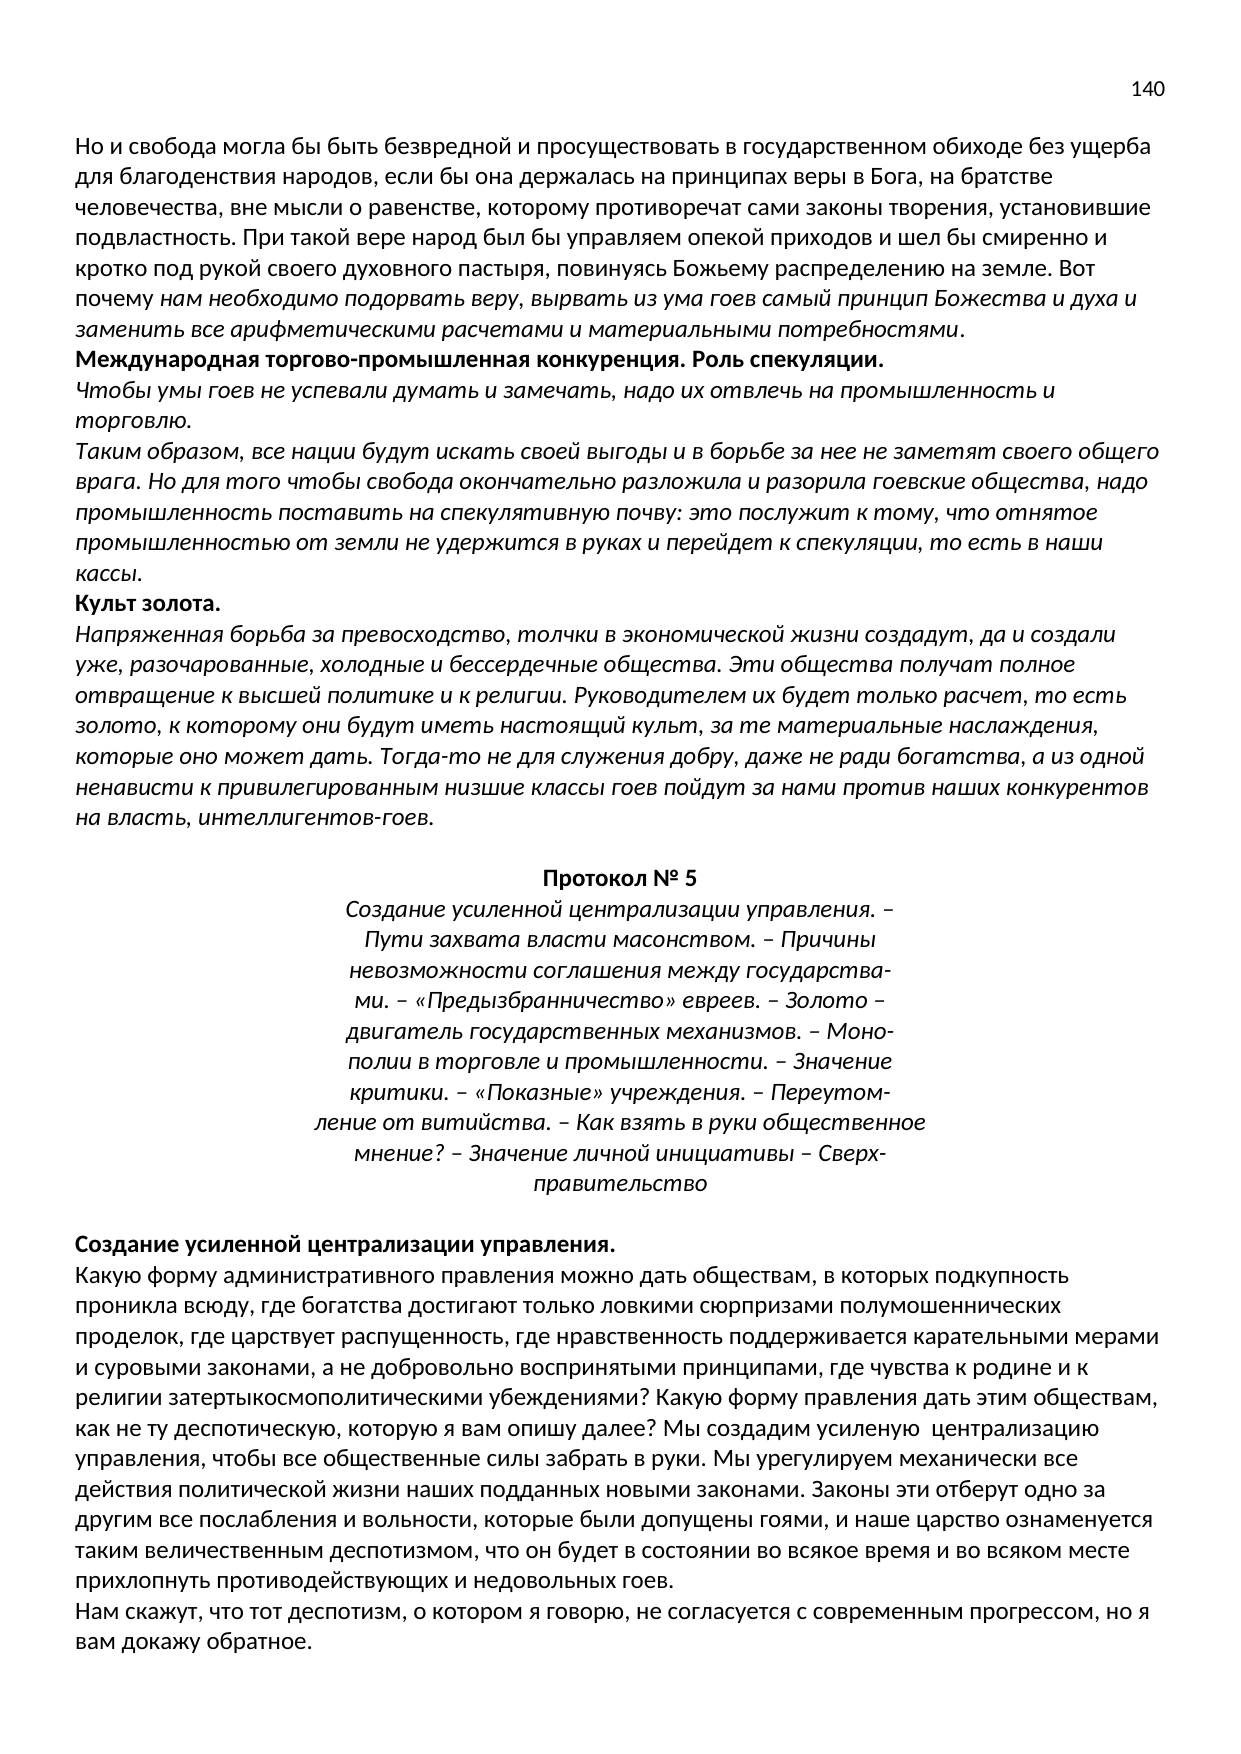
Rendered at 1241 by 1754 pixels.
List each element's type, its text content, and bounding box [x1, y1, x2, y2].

text Таким образом, все нации будут искать своей выгоды и в борьбе за нее не заметят своего общего врага. Но для того чтобы свобода окончательно разложила и разорила гоевские общества, надо промышленность поставить на спекулятивную почву: это послужит к тому, что отнятое промышленностью от земли не удержится в руках и перейдет к спекуляции, то есть в наши кассы. [75, 435, 1165, 588]
text мнение? – Значение личной инициативы – Сверх- [75, 1137, 1165, 1167]
text полии в торговле и промышленности. – Значение [75, 1045, 1165, 1076]
text двигатель государственных механизмов. – Моно- [75, 1015, 1165, 1045]
text проникла всюду, где богатства достигают только ловкими сюрпризами полумошеннических проделок, где царствует распущенность, где нравственность поддерживается карательными мерами и суровыми законами, а не добровольно воспринятыми принципами, где чувства к родине и к религии затертыкосмополитическими убеждениями? Какую форму правления дать этим обществам, как не ту деспотическую, которую я вам опишу далее? Мы создадим усиленую централизацию управления, чтобы все общественные силы забрать в руки. Мы урегулируем механически все действия политической жизни наших подданных новыми законами. Законы эти отберут одно за другим все послабления и вольности, которые были допущены гоями, и наше царство ознаменуется таким величественным деспотизмом, что он будет в состоянии во всякое время и во всяком месте прихлопнуть противодействующих и недовольных гоев. [75, 1289, 1165, 1595]
text на власть, интеллигентов-гоев. [75, 801, 1165, 832]
text критики. – «Показные» учреждения. – Переутом- [75, 1076, 1165, 1106]
text Нам скажут, что тот деспотизм, о котором я говорю, не согласуется с современным прогрессом, но я вам докажу обратное. [75, 1595, 1165, 1656]
text невозможности соглашения между государства- [75, 954, 1165, 984]
text Создание усиленной централизации управления. [75, 1228, 1165, 1259]
text подвластность. При такой вере народ был бы управляем опекой приходов и шел бы смиренно и кротко под рукой своего духовного пастыря, повинуясь Божьему распределению на земле. Вот почему нам необходимо подорвать веру, вырвать из ума гоев самый принцип Божества и духа и заменить все арифметическими расчетами и материальными потребностями. [75, 221, 1165, 343]
text Напряженная борьба за превосходство, толчки в экономической жизни создадут, да и создали уже, разочарованные, холодные и бессердечные общества. Эти общества получат полное отвращение к высшей политике и к религии. Руководителем их будет только расчет, то есть золото, к которому они будут иметь настоящий культ, за те материальные наслаждения, которые оно может дать. Тогда-то не для служения добру, даже не ради богатства, а из одной ненависти к привилегированным низшие классы гоев пойдут за нами против наших конкурентов [75, 618, 1165, 801]
text Пути захвата власти масонством. – Причины [75, 923, 1165, 954]
text ление от витийства. – Как взять в руки общественное [75, 1106, 1165, 1137]
text Протокол № 5 [75, 862, 1165, 893]
text Но и свобода могла бы быть безвредной и просуществовать в государственном обиходе без ущерба для благоденствия народов, если бы она держалась на принципах веры в Бога, на братстве человечества, вне мысли о равенстве, которому противоречат сами законы творения, установившие [75, 130, 1165, 221]
text ми. – «Предызбранничество» евреев. – Золото – [75, 984, 1165, 1015]
text Какую форму административного правления можно дать обществам, в которых подкупность [75, 1259, 1165, 1289]
text Создание усиленной централизации управления. – [75, 893, 1165, 923]
text Международная торгово-промышленная конкуренция. Роль спекуляции. [75, 343, 1165, 374]
text правительство [75, 1167, 1165, 1198]
text Культ золота. [75, 588, 1165, 618]
text Чтобы умы гоев не успевали думать и замечать, надо их отвлечь на промышленность и торговлю. [75, 374, 1165, 435]
